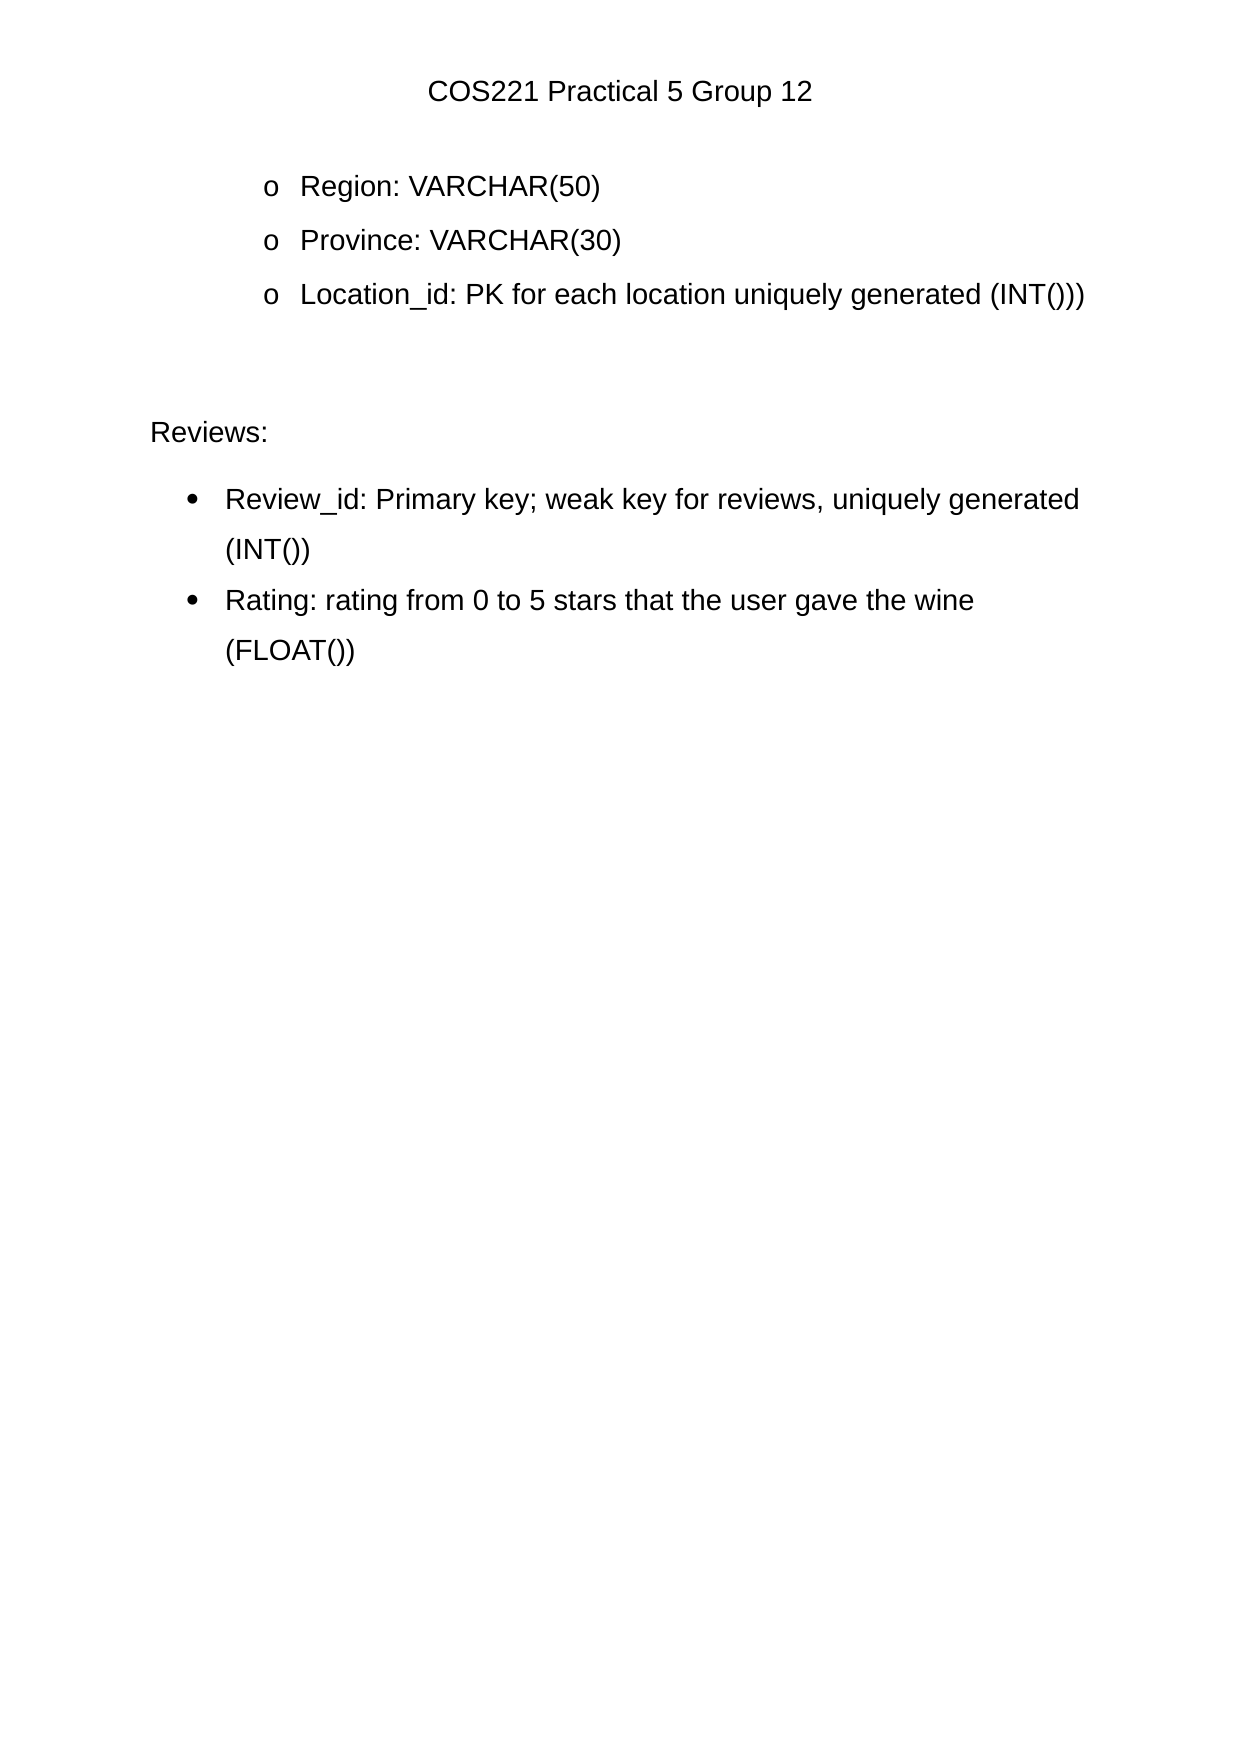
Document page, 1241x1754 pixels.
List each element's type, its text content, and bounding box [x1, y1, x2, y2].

list Region: VARCHAR(50) [262, 169, 1090, 205]
list Province: VARCHAR(30) [262, 223, 1090, 259]
text Reviews: [150, 415, 1090, 448]
list Rating: rating from 0 to 5 stars that the user gave the wine (FLOAT()) [187, 583, 1090, 667]
list Review_id: Primary key; weak key for reviews, uniquely generated (INT()) [187, 482, 1090, 566]
list Location_id: PK for each location uniquely generated (INT())) [262, 277, 1090, 313]
